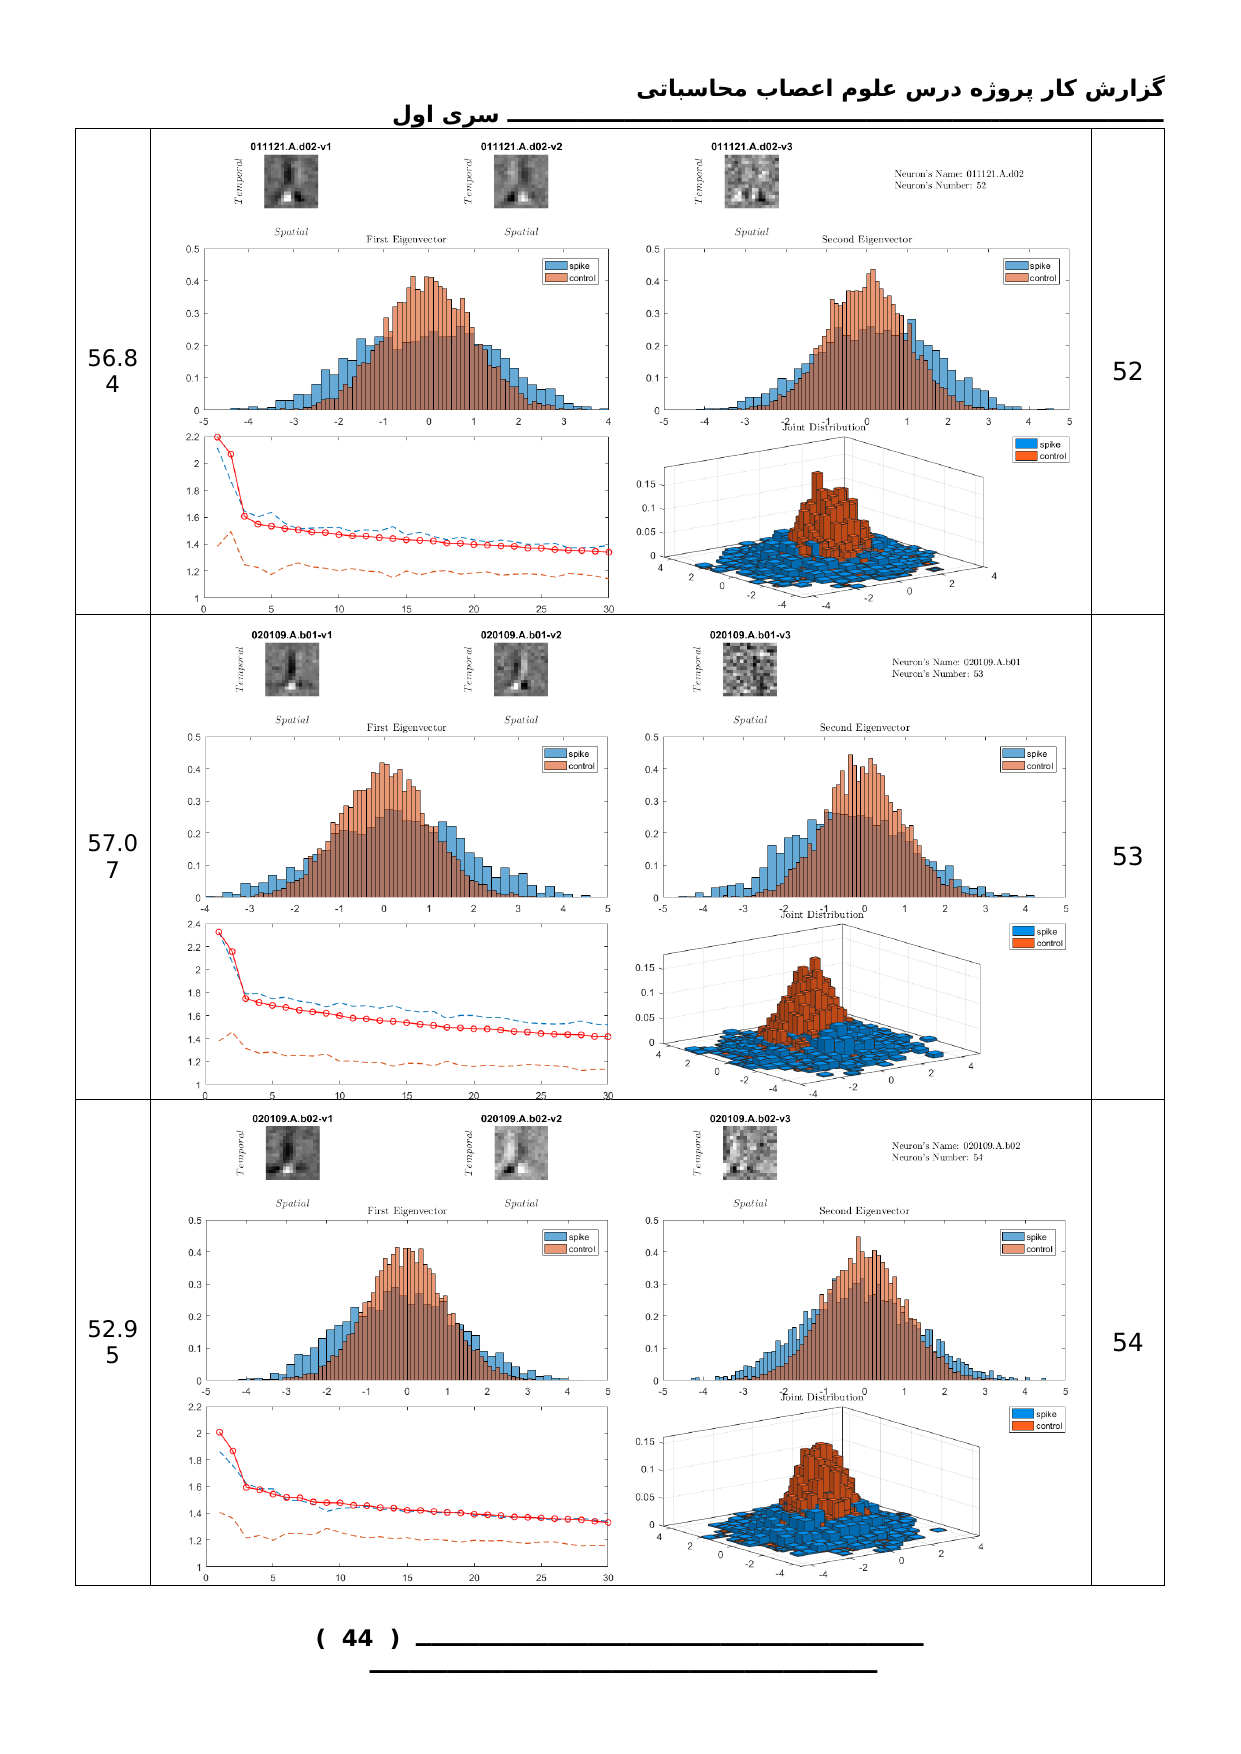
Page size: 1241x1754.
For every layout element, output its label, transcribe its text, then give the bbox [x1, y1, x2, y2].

table_cell [1080, 129, 1091, 614]
picture [179, 615, 1080, 1585]
table_cell [151, 129, 178, 614]
table_cell [151, 615, 179, 1099]
table_cell 52 [1092, 129, 1164, 614]
table_cell [151, 1100, 181, 1585]
table_cell [1080, 1100, 1091, 1585]
table_cell 53 [1092, 615, 1164, 1099]
table_cell 57.07 [76, 615, 150, 1099]
picture [178, 129, 1080, 614]
table_cell 52.95 [76, 1100, 150, 1585]
table_cell 54 [1092, 1100, 1164, 1585]
table_cell 56.84 [76, 129, 150, 614]
table_cell [1080, 615, 1091, 1099]
